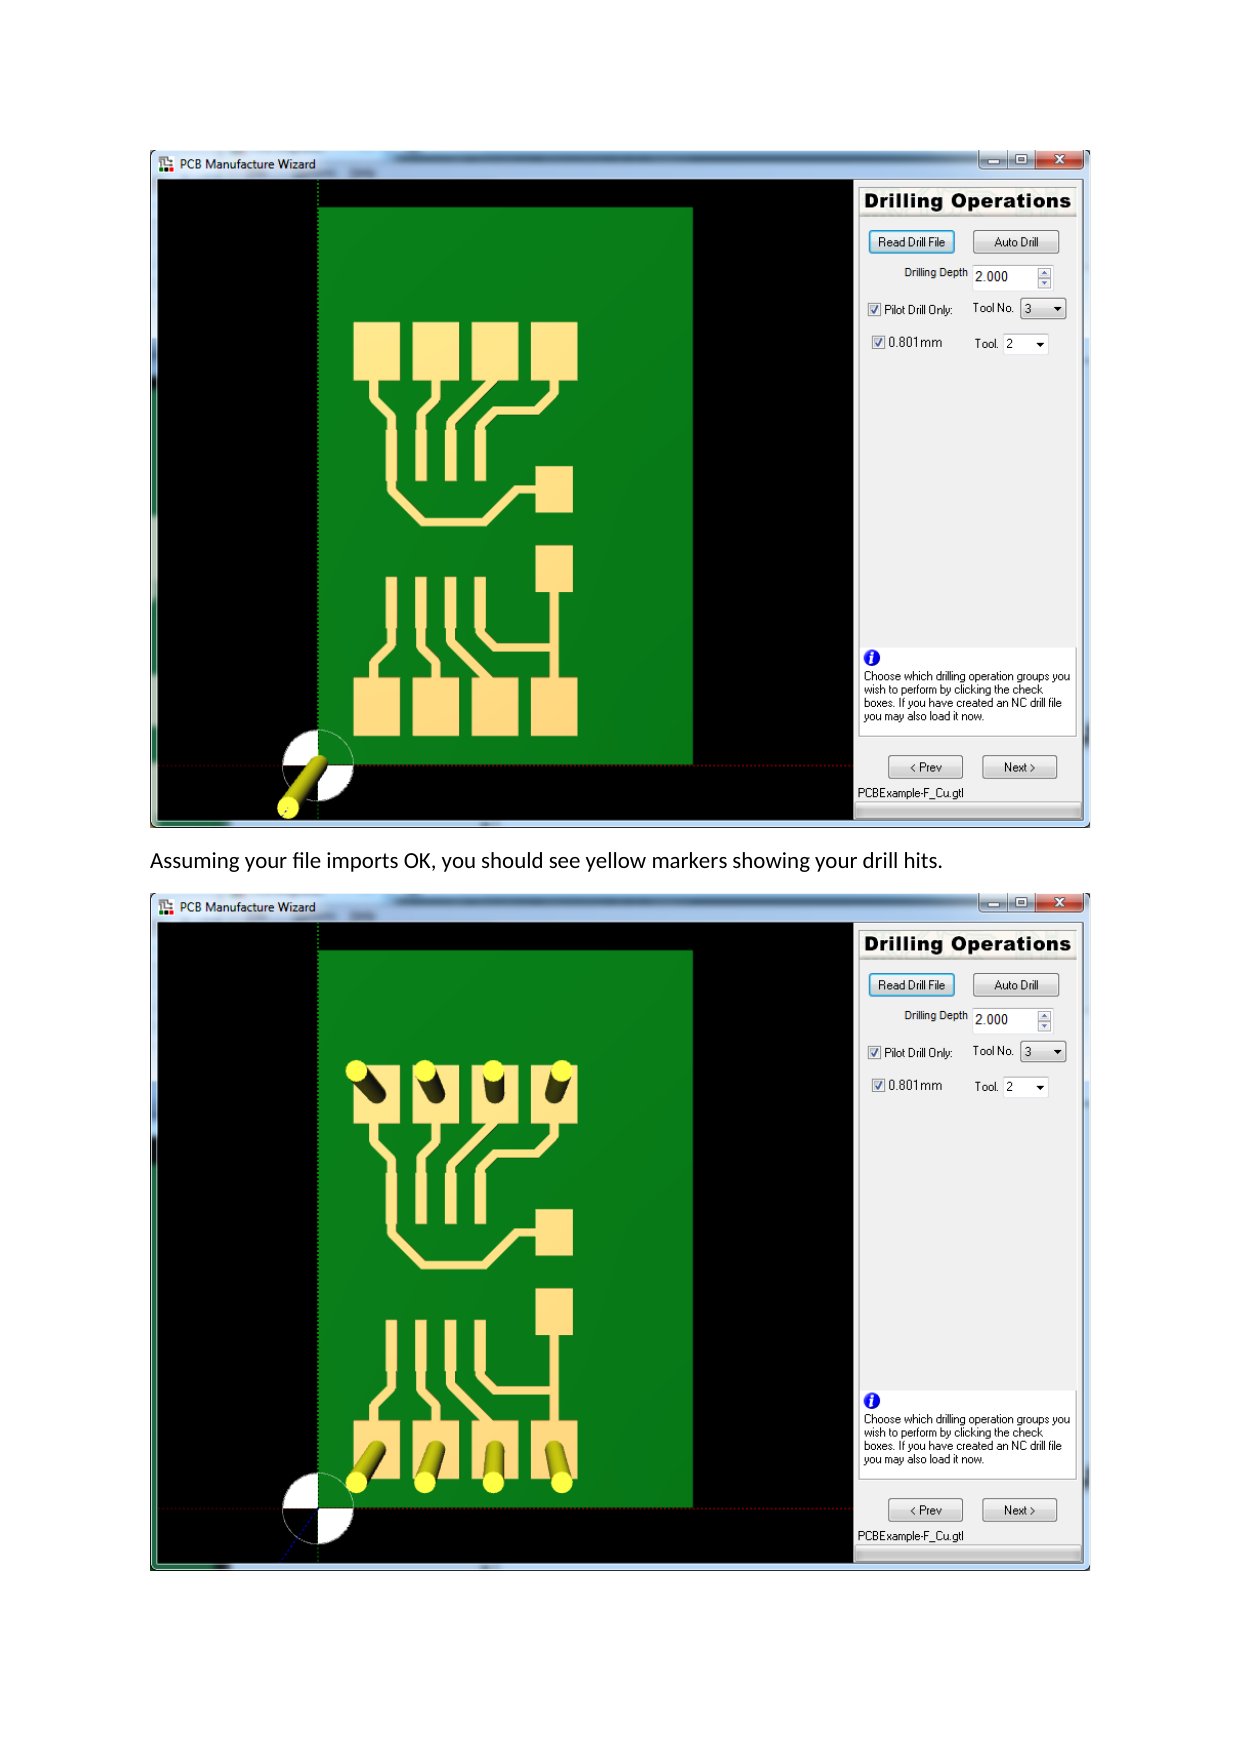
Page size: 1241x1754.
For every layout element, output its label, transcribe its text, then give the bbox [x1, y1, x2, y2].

picture [150, 893, 1091, 1571]
picture [150, 150, 1091, 828]
text Assuming your file imports OK, you should see yellow markers showing your drill hits. [150, 846, 1090, 874]
